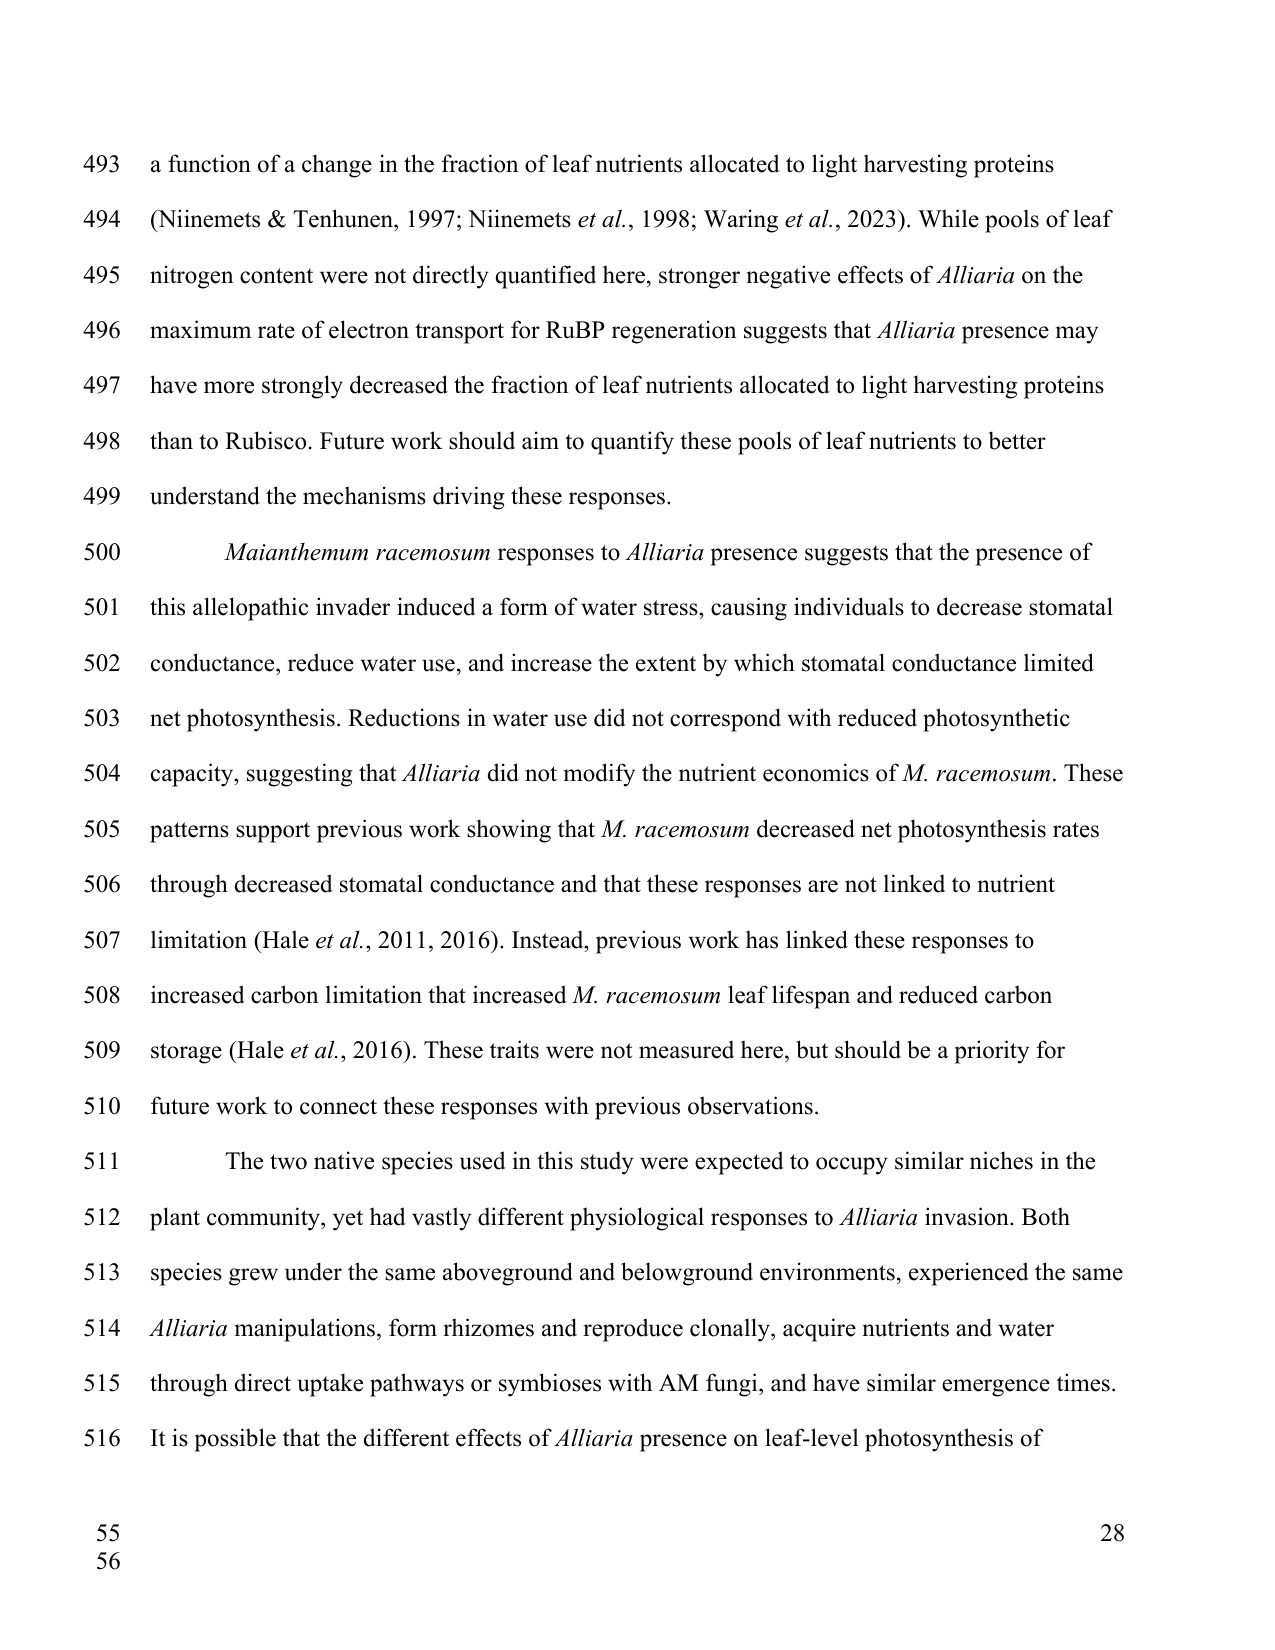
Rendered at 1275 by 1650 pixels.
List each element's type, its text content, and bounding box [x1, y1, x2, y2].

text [150, 1147, 1125, 1452]
text Maianthemum racemosum responses to Alliaria presence suggests that the presence of this allelopathic invader induced a form of water stress, causing individuals to decrease stomatal conductance, reduce water use, and increase the extent by which stomatal conductance limited net photosynthesis. Reductions in water use did not correspond with reduced photosynthetic capacity, suggesting that Alliaria did not modify the nutrient economics of M. racemosum. These patterns support previous work showing that M. racemosum decreased net photosynthesis rates through decreased stomatal conductance and that these responses are not linked to nutrient limitation . Instead, previous work has linked these responses to increased carbon limitation that increased M. racemosum leaf lifespan and reduced carbon storage . These traits were not measured here, but should be a priority for future work to connect these responses with previous observations. [150, 538, 1125, 1120]
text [150, 150, 1125, 510]
